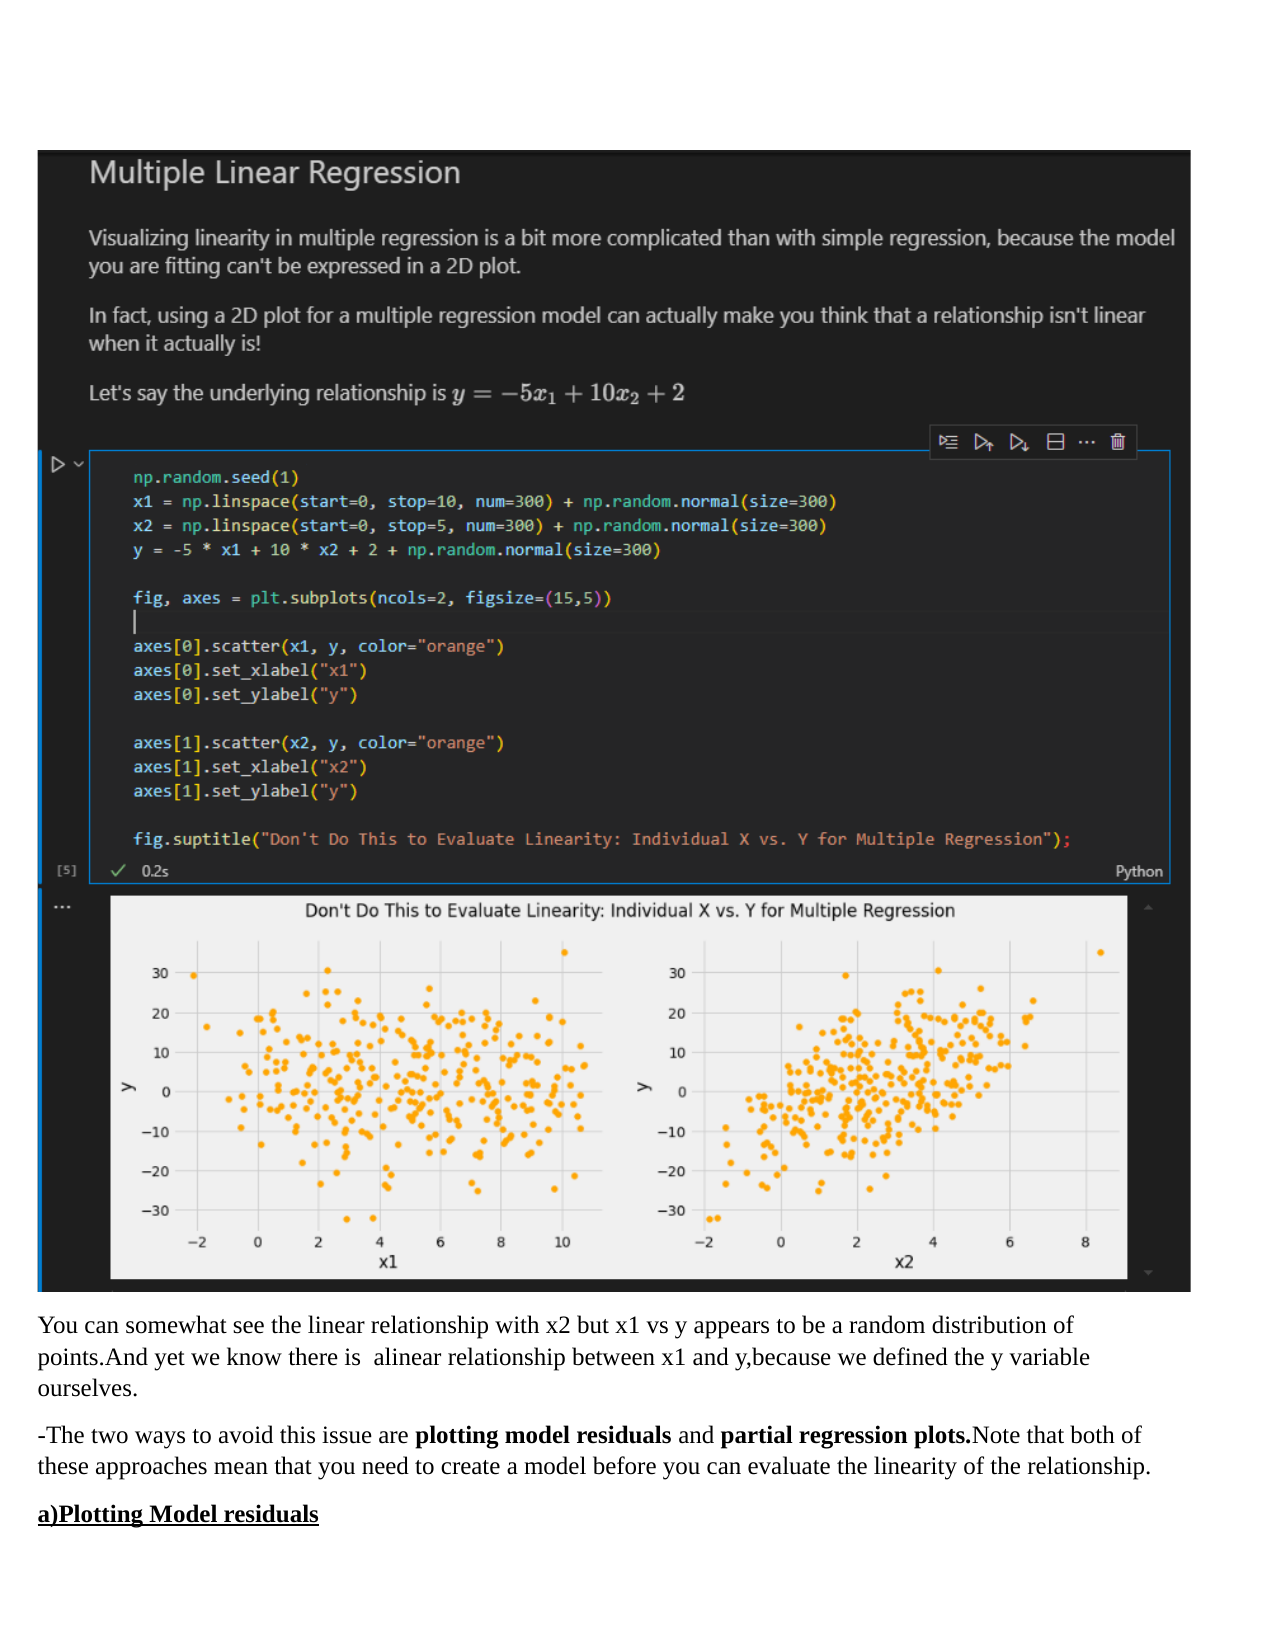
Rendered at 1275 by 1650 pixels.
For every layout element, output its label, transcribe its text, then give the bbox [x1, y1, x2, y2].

picture [37, 150, 1191, 1292]
text a)Plotting Model residuals [37, 1499, 1191, 1528]
text You can somewhat see the linear relationship with x2 but x1 vs y appears to be a random distribution of points.And yet we know there is alinear relationship between x1 and y,because we defined the y variable ourselves. [37, 1311, 1191, 1401]
text -The two ways to avoid this issue are plotting model residuals and partial regression plots.Note that both of these approaches mean that you need to create a model before you can evaluate the linearity of the relationship. [37, 1420, 1191, 1480]
